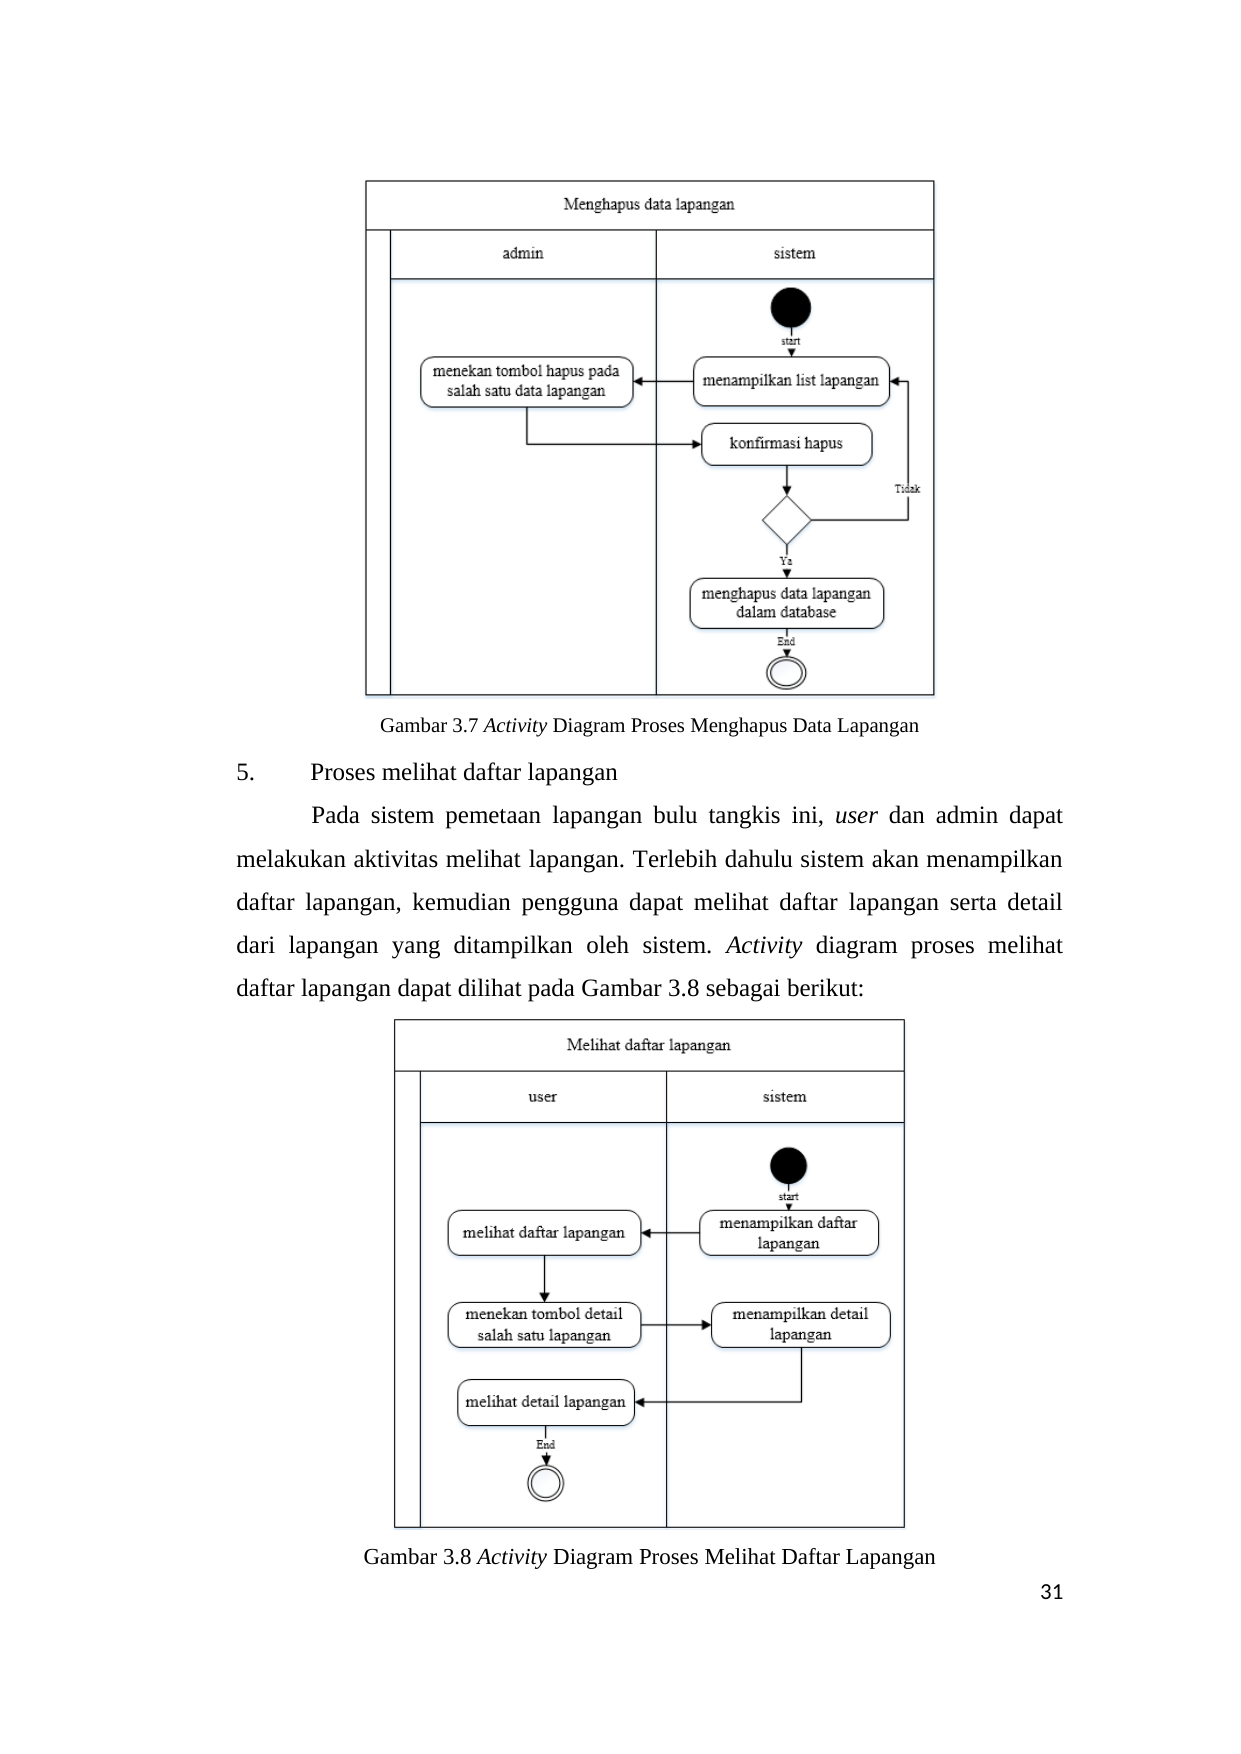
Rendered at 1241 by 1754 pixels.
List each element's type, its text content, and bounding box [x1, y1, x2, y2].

picture [392, 1016, 907, 1530]
text Gambar 3.8 Activity Diagram Proses Melihat Daftar Lapangan [236, 1543, 1063, 1569]
list Proses melihat daftar lapangan [236, 757, 1063, 786]
picture [362, 177, 938, 699]
text Gambar 3.7 Activity Diagram Proses Menghapus Data Lapangan [236, 713, 1063, 737]
text Pada sistem pemetaan lapangan bulu tangkis ini, user dan admin dapat melakukan aktivitas melihat lapangan. Terlebih dahulu sistem akan menampilkan daftar lapangan, kemudian pengguna dapat melihat daftar lapangan serta detail dari lapangan yang ditampilkan oleh sistem. Activity diagram proses melihat daftar lapangan dapat dilihat pada Gambar 3.8 sebagai berikut: [236, 801, 1063, 1002]
